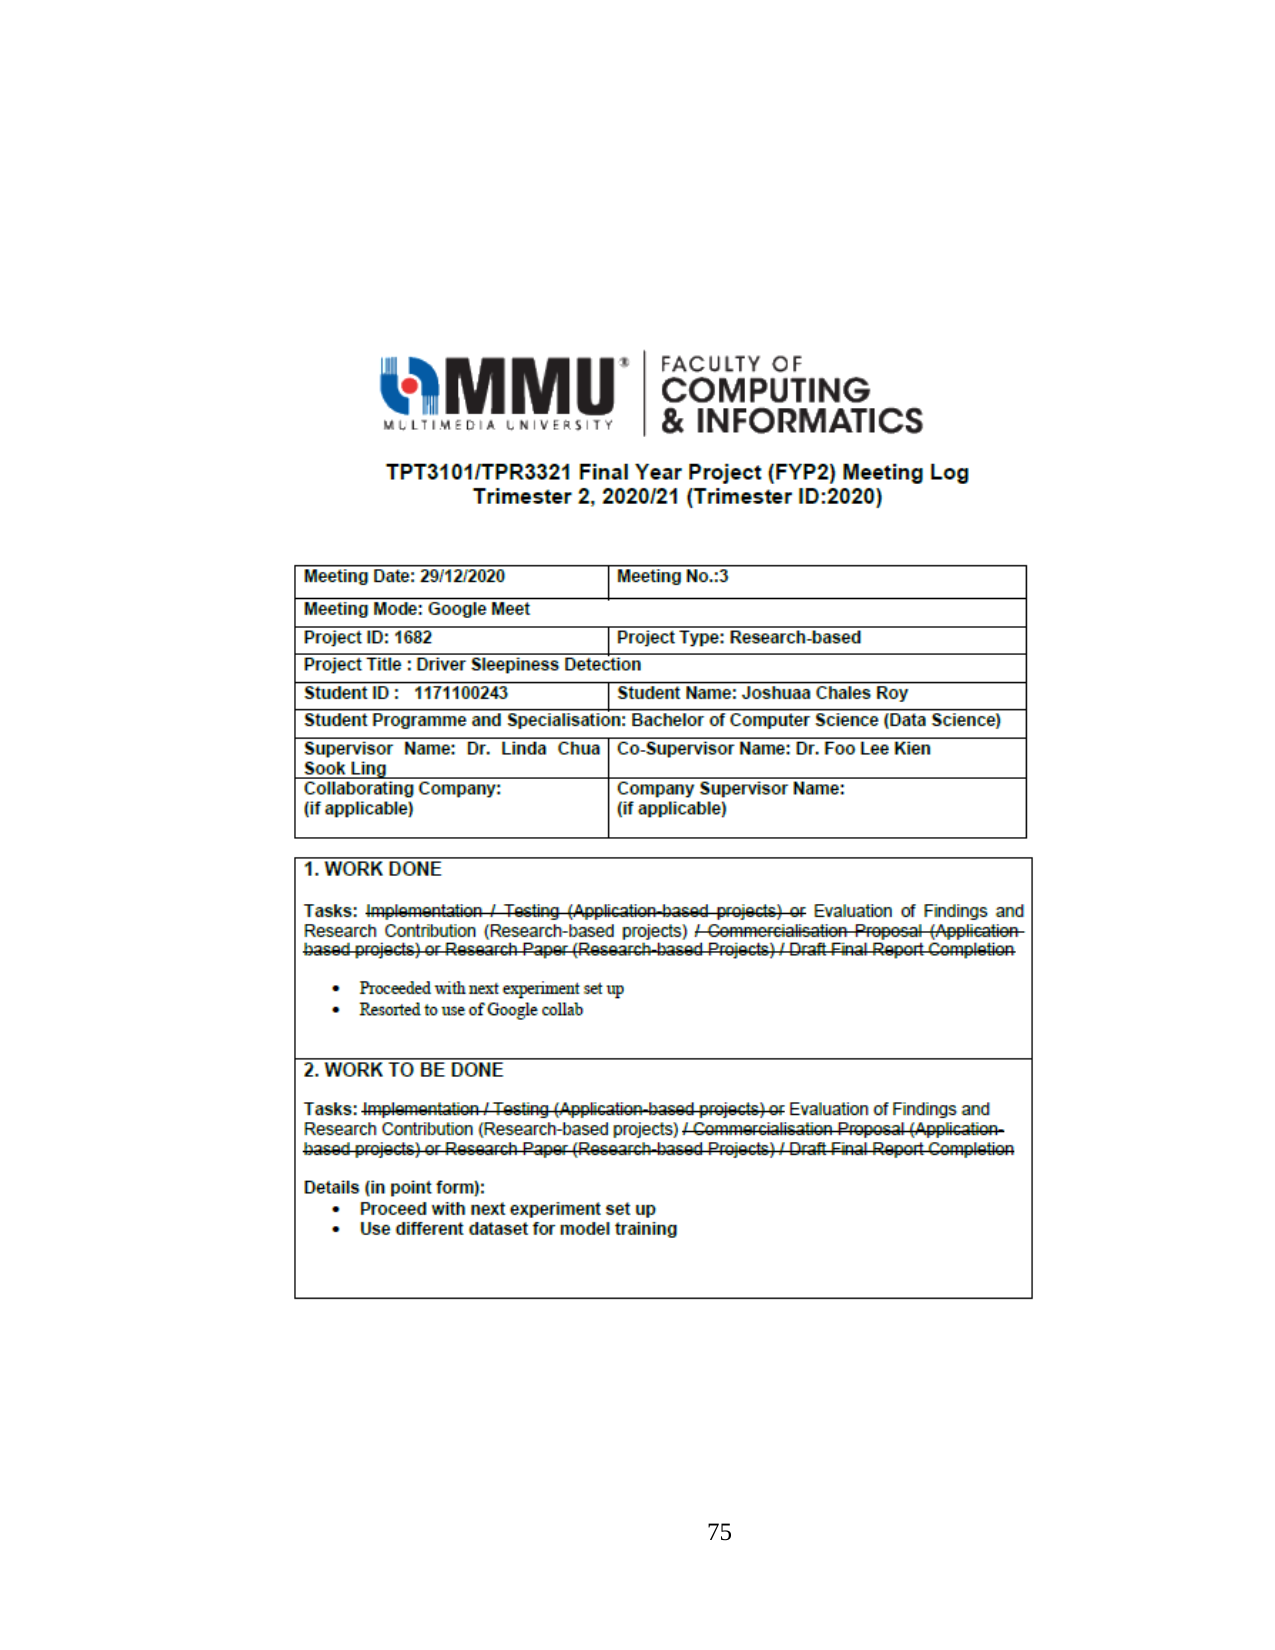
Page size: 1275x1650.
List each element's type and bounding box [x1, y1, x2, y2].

picture [236, 236, 1120, 1503]
